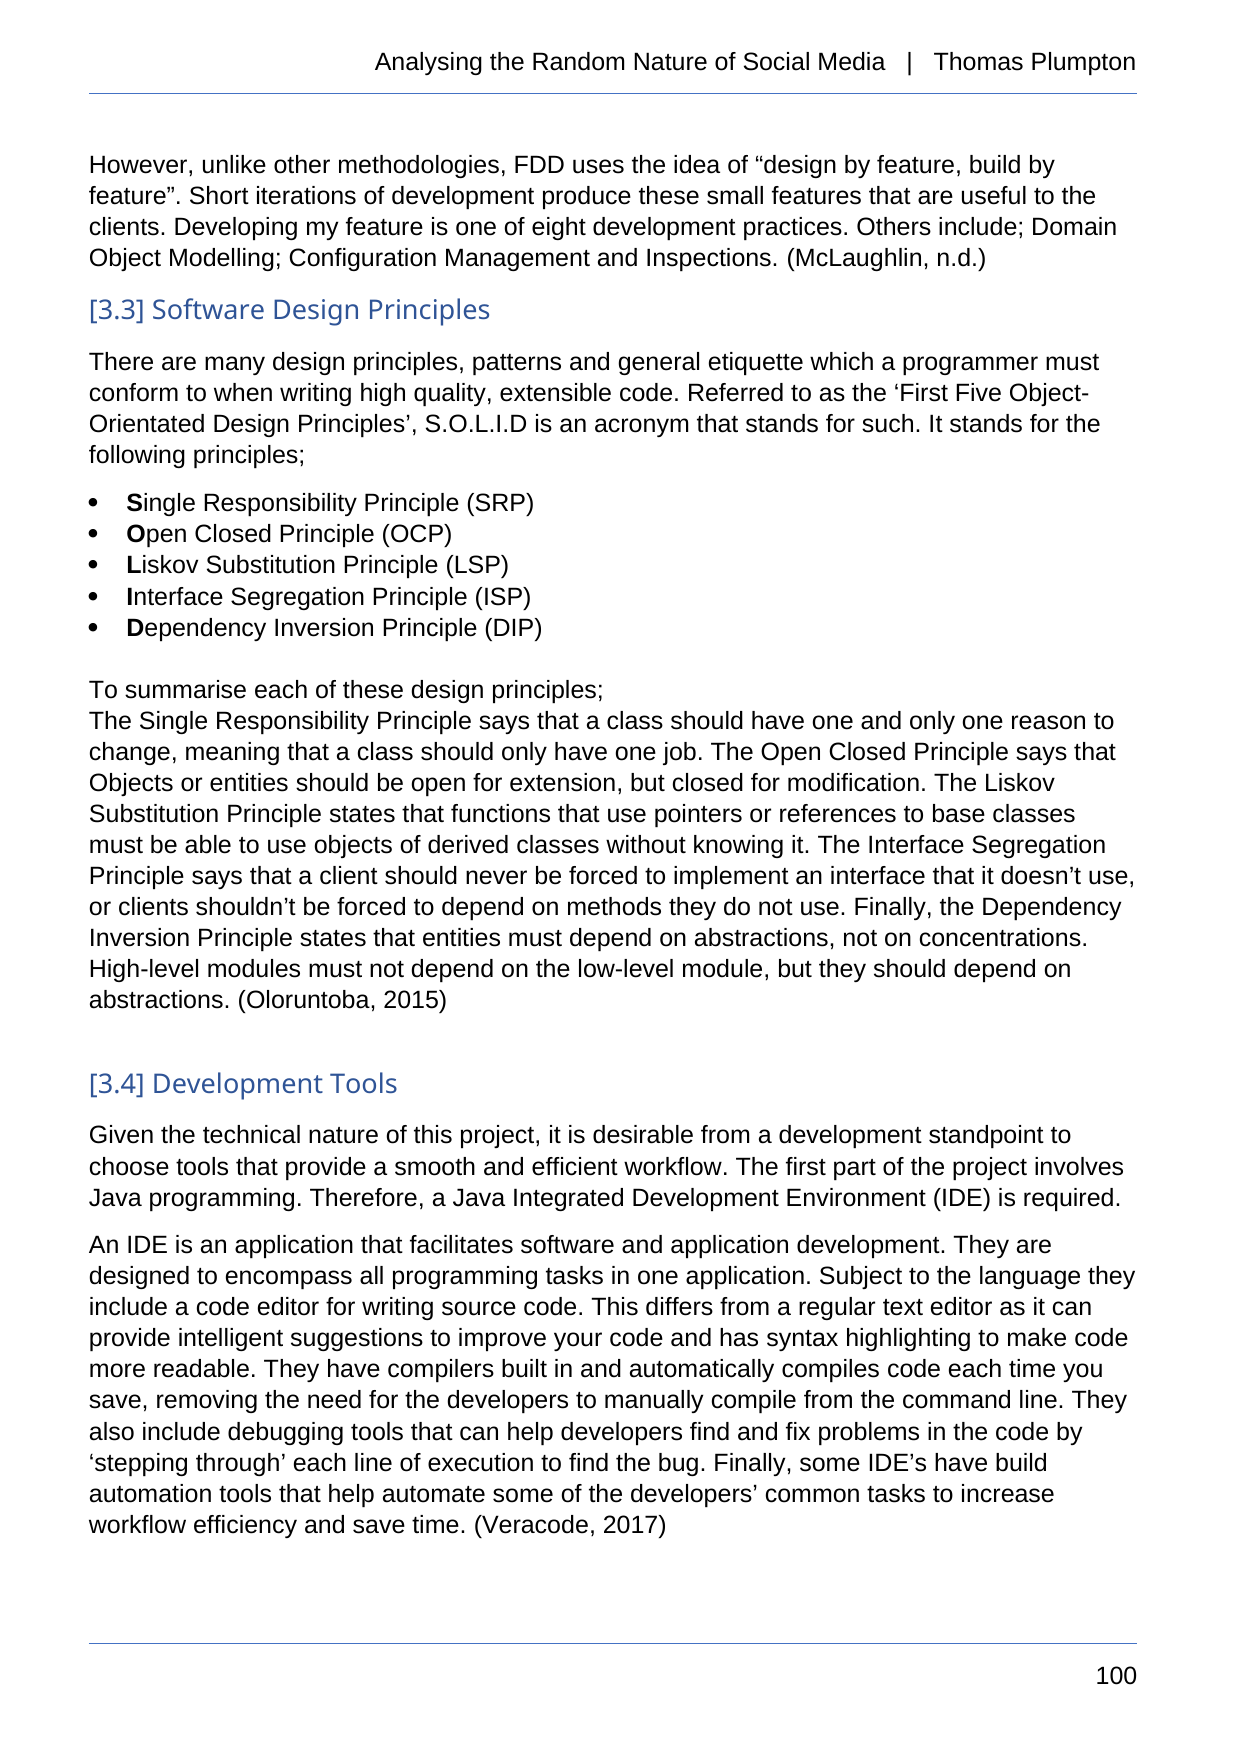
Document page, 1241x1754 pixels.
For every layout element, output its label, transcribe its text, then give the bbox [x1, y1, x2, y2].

list Single Responsibility Principle (SRP) [89, 488, 1137, 517]
list Open Closed Principle (OCP) [89, 519, 1137, 548]
list Dependency Inversion Principle (DIP) [89, 613, 1137, 642]
list The Single Responsibility Principle says that a class should have one and only one reason to change, meaning that a class should only have one job. The Open Closed Principle says that Objects or entities should be open for extension, but closed for modification. The Liskov Substitution Principle states that functions that use pointers or references to base classes must be able to use objects of derived classes without knowing it. The Interface Segregation Principle says that a client should never be forced to implement an interface that it doesn’t use, or clients shouldn’t be forced to depend on methods they do not use. Finally, the Dependency Inversion Principle states that entities must depend on abstractions, not on concentrations. High-level modules must not depend on the low-level module, but they should depend on abstractions. [89, 706, 1137, 1014]
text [89, 150, 1137, 272]
text An IDE is an application that facilitates software and application development. They are designed to encompass all programming tasks in one application. Subject to the language they include a code editor for writing source code. This differs from a regular text editor as it can provide intelligent suggestions to improve your code and has syntax highlighting to make code more readable. They have compilers built in and automatically compiles code each time you save, removing the need for the developers to manually compile from the command line. They also include debugging tools that can help developers find and fix problems in the code by ‘stepping through’ each line of execution to find the bug. Finally, some IDE’s have build automation tools that help automate some of the developers’ common tasks to increase workflow efficiency and save time. [89, 1230, 1137, 1538]
list To summarise each of these design principles; [89, 675, 1137, 704]
list Interface Segregation Principle (ISP) [89, 582, 1137, 610]
text Given the technical nature of this project, it is desirable from a development standpoint to choose tools that provide a smooth and efficient workflow. The first part of the project involves Java programming. Therefore, a Java Integrated Development Environment (IDE) is required. [89, 1121, 1137, 1211]
text [3.4] Development Tools [89, 1064, 1137, 1101]
list Liskov Substitution Principle (LSP) [89, 550, 1137, 579]
text There are many design principles, patterns and general etiquette which a programmer must conform to when writing high quality, extensible code. Referred to as the ‘First Five Object-Orientated Design Principles’, S.O.L.I.D is an acronym that stands for such. It stands for the following principles; [89, 347, 1137, 469]
text [3.3] Software Design Principles [89, 291, 1137, 328]
